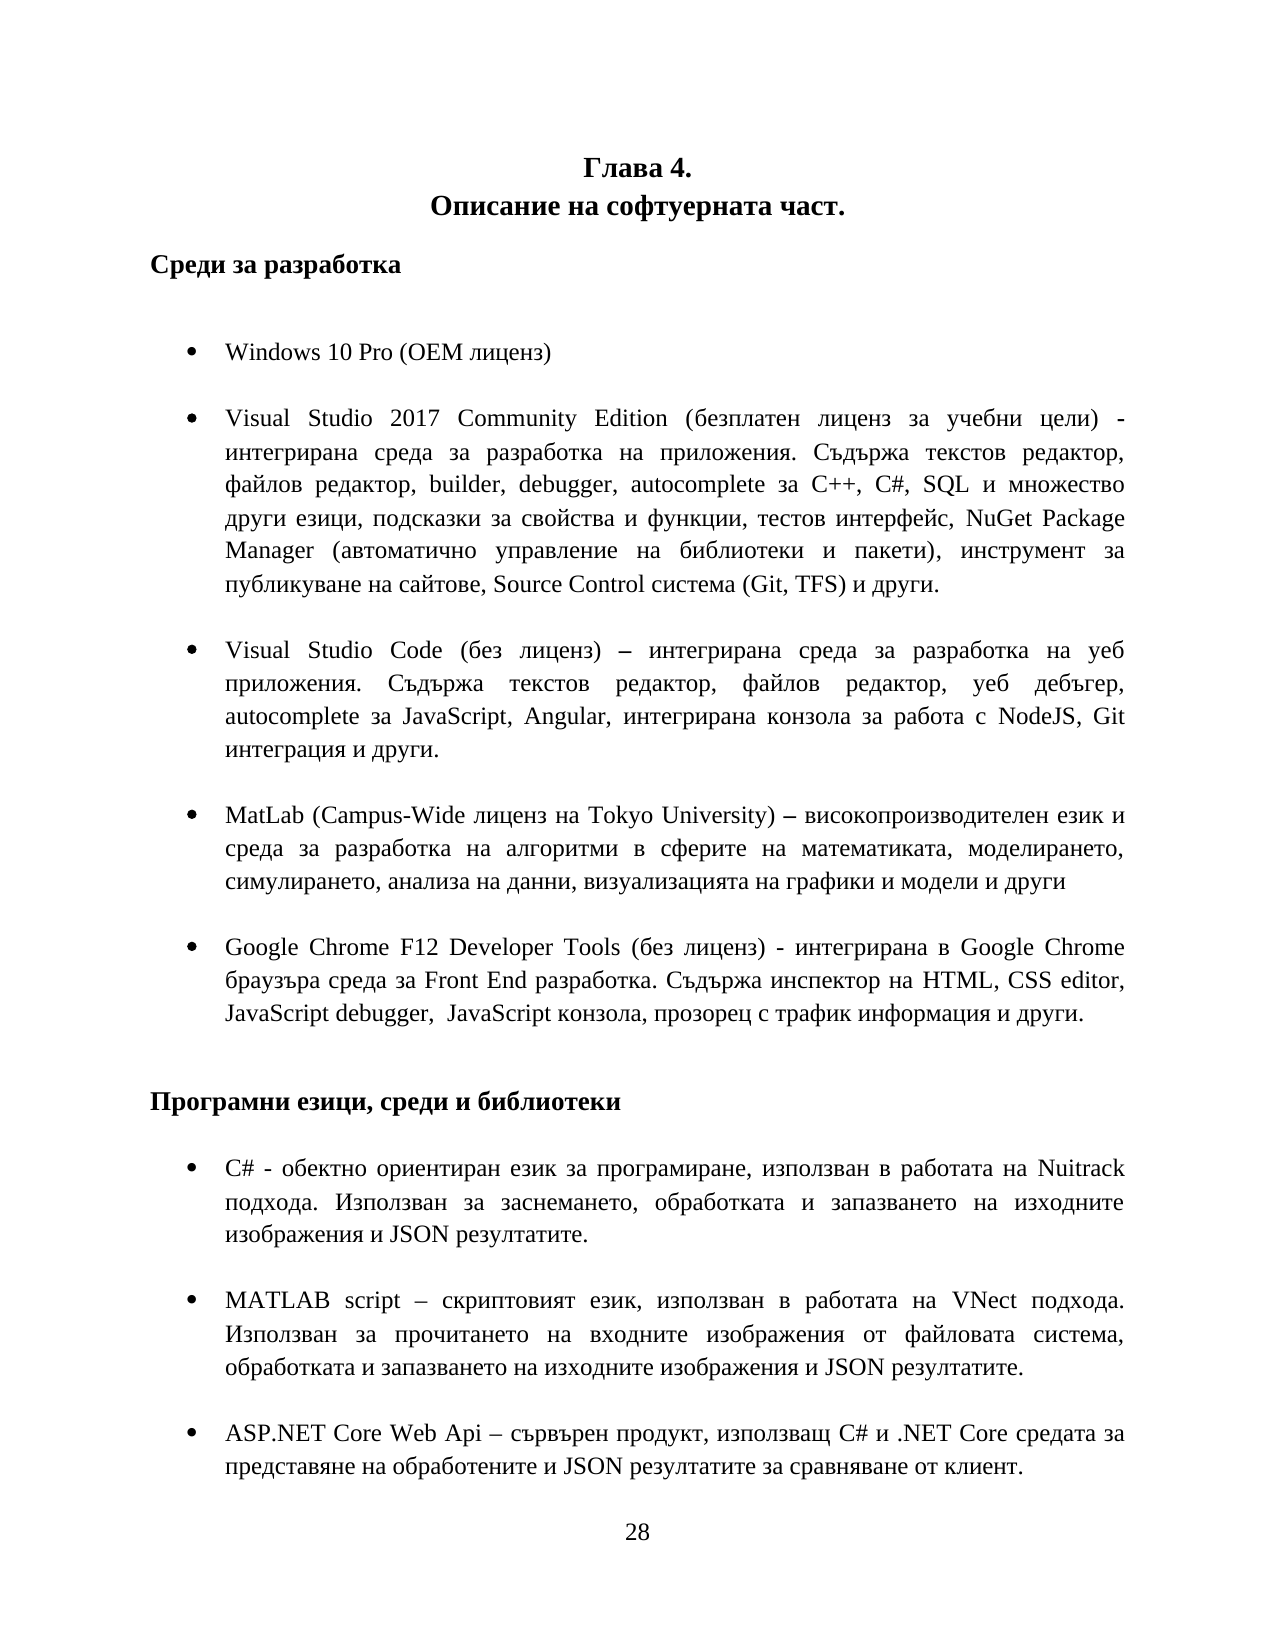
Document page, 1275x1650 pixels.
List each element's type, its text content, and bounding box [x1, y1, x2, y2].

list Visual Studio Code (без лиценз) – интегрирана среда за разработка на уеб приложения. Съдържа текстов редактор, файлов редактор, уеб дебъгер, autocomplete за JavaScript, Angular, интегрирана конзола за работа с NodeJS, Git интеграция и други. [187, 635, 1125, 762]
subtitle Среди за разработка [150, 248, 1125, 279]
list Visual Studio 2017 Community Edition (безплатен лиценз за учебни цели) - интегрирана среда за разработка на приложения. Съдържа текстов редактор, файлов редактор, builder, debugger, autocomplete за C++, C#, SQL и множество други езици, подсказки за свойства и функции, тестов интерфейс, NuGet Package Manager (автоматично управление на библиотеки и пакети), инструмент за публикуване на сайтове, Source Control система (Git, TFS) и други. [187, 403, 1125, 597]
subtitle Програмни езици, среди и библиотеки [150, 1085, 1125, 1116]
list MATLAB script – скриптовият език, използван в работата на VNect подхода. Използван за прочитането на входните изображения от файловата система, обработката и запазването на изходните изображения и JSON резултатите. [187, 1286, 1125, 1380]
list C# - обектно ориентиран език за програмиране, използван в работата на Nuitrack подхода. Използван за заснемането, обработката и запазването на изходните изображения и JSON резултатите. [187, 1153, 1125, 1248]
list Google Chrome F12 Developer Tools (без лиценз) - интегрирана в Google Chrome браузъра среда за Front End разработка. Съдържа инспектор на HTML, CSS editor, JavaScript debugger, JavaScript конзола, прозорец с трафик информация и други. [187, 932, 1125, 1027]
list Windows 10 Pro (OEM лиценз) [187, 337, 1125, 366]
list MatLab (Campus-Wide лиценз на Tokyo University) – високопроизводителен език и среда за разработка на алгоритми в сферите на математиката, моделирането, симулирането, анализа на данни, визуализацията на графики и модели и други [187, 800, 1125, 894]
list ASP.NET Core Web Api – сървърен продукт, използващ C# и .NET Core средата за представяне на обработените и JSON резултатите за сравняване от клиент. [187, 1418, 1125, 1479]
subtitle Глава 4. Описание на софтуерната част. [150, 150, 1125, 222]
